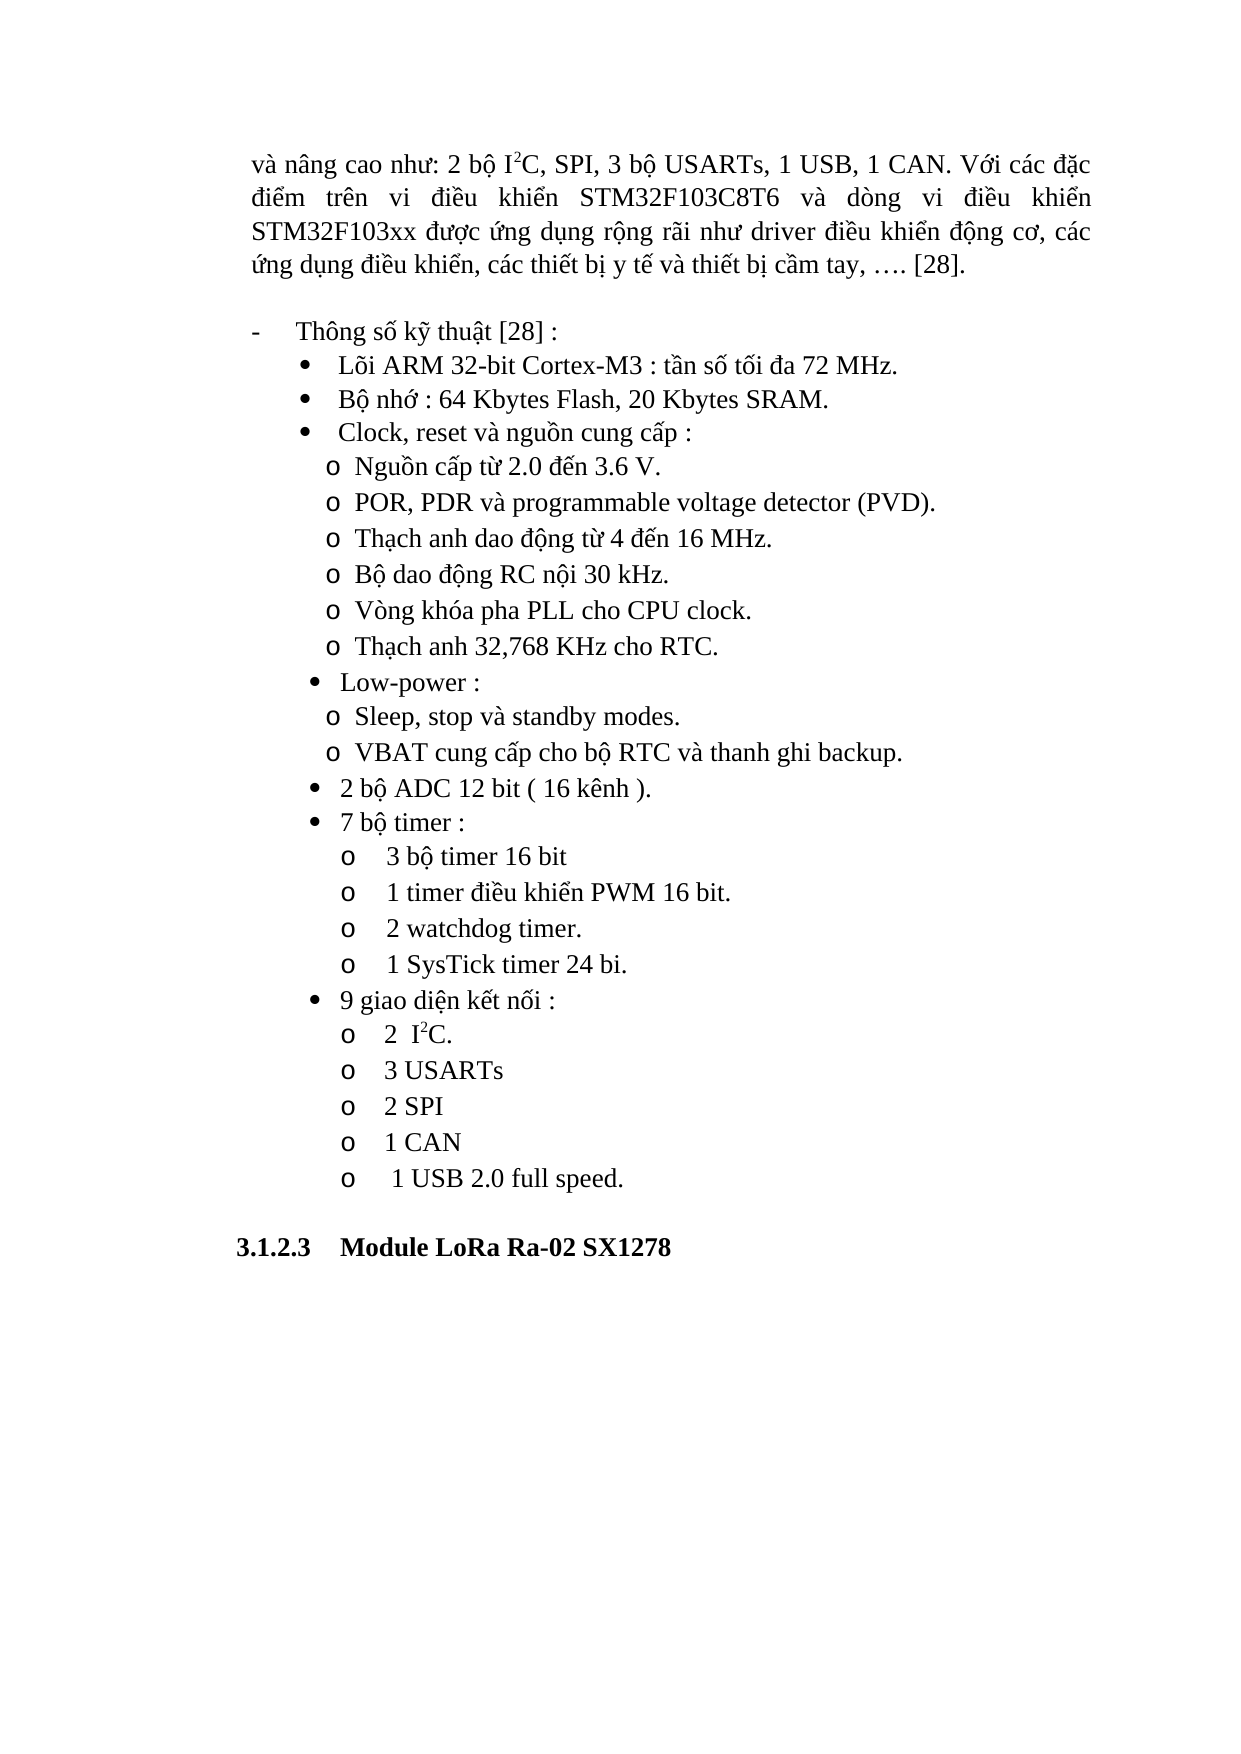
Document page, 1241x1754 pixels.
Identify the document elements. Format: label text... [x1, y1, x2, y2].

list 1 SysTick timer 24 bi. [340, 948, 1092, 981]
list 2 watchdog timer. [340, 912, 1092, 945]
list POR, PDR và programmable voltage detector (PVD). [325, 486, 1092, 520]
list Sleep, stop và standby modes. [325, 700, 1092, 734]
list 7 bộ timer : [310, 806, 1092, 837]
list Bộ nhớ : 64 Kbytes Flash, 20 Kbytes SRAM. [300, 383, 1092, 414]
list 1 timer điều khiển PWM 16 bit. [340, 876, 1092, 909]
list 9 giao diện kết nối : [310, 984, 1092, 1015]
list 2 I2C. [340, 1018, 1092, 1051]
list 3 USARTs [340, 1054, 1092, 1087]
list Low-power : [310, 666, 1092, 698]
list Thạch anh dao động từ 4 đến 16 MHz. [325, 522, 1092, 556]
list Module LoRa Ra-02 SX1278 [236, 1231, 1092, 1263]
list 2 bộ ADC 12 bit ( 16 kênh ). [310, 772, 1092, 803]
list 2 SPI [340, 1090, 1092, 1123]
list 1 USB 2.0 full speed. [340, 1162, 1092, 1195]
list 3 bộ timer 16 bit [340, 840, 1092, 873]
list Thạch anh 32,768 KHz cho RTC. [325, 630, 1092, 664]
list Nguồn cấp từ 2.0 đến 3.6 V. [325, 450, 1092, 484]
list Lõi ARM 32-bit Cortex-M3 : tần số tối đa 72 MHz. [300, 349, 1092, 380]
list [251, 148, 1092, 279]
list Bộ dao động RC nội 30 kHz. [325, 558, 1092, 592]
list VBAT cung cấp cho bộ RTC và thanh ghi backup. [325, 736, 1092, 770]
list 1 CAN [340, 1126, 1092, 1159]
list Thông số kỹ thuật : [251, 315, 1092, 347]
list Clock, reset và nguồn cung cấp : [300, 416, 1092, 448]
list Vòng khóa pha PLL cho CPU clock. [325, 594, 1092, 628]
